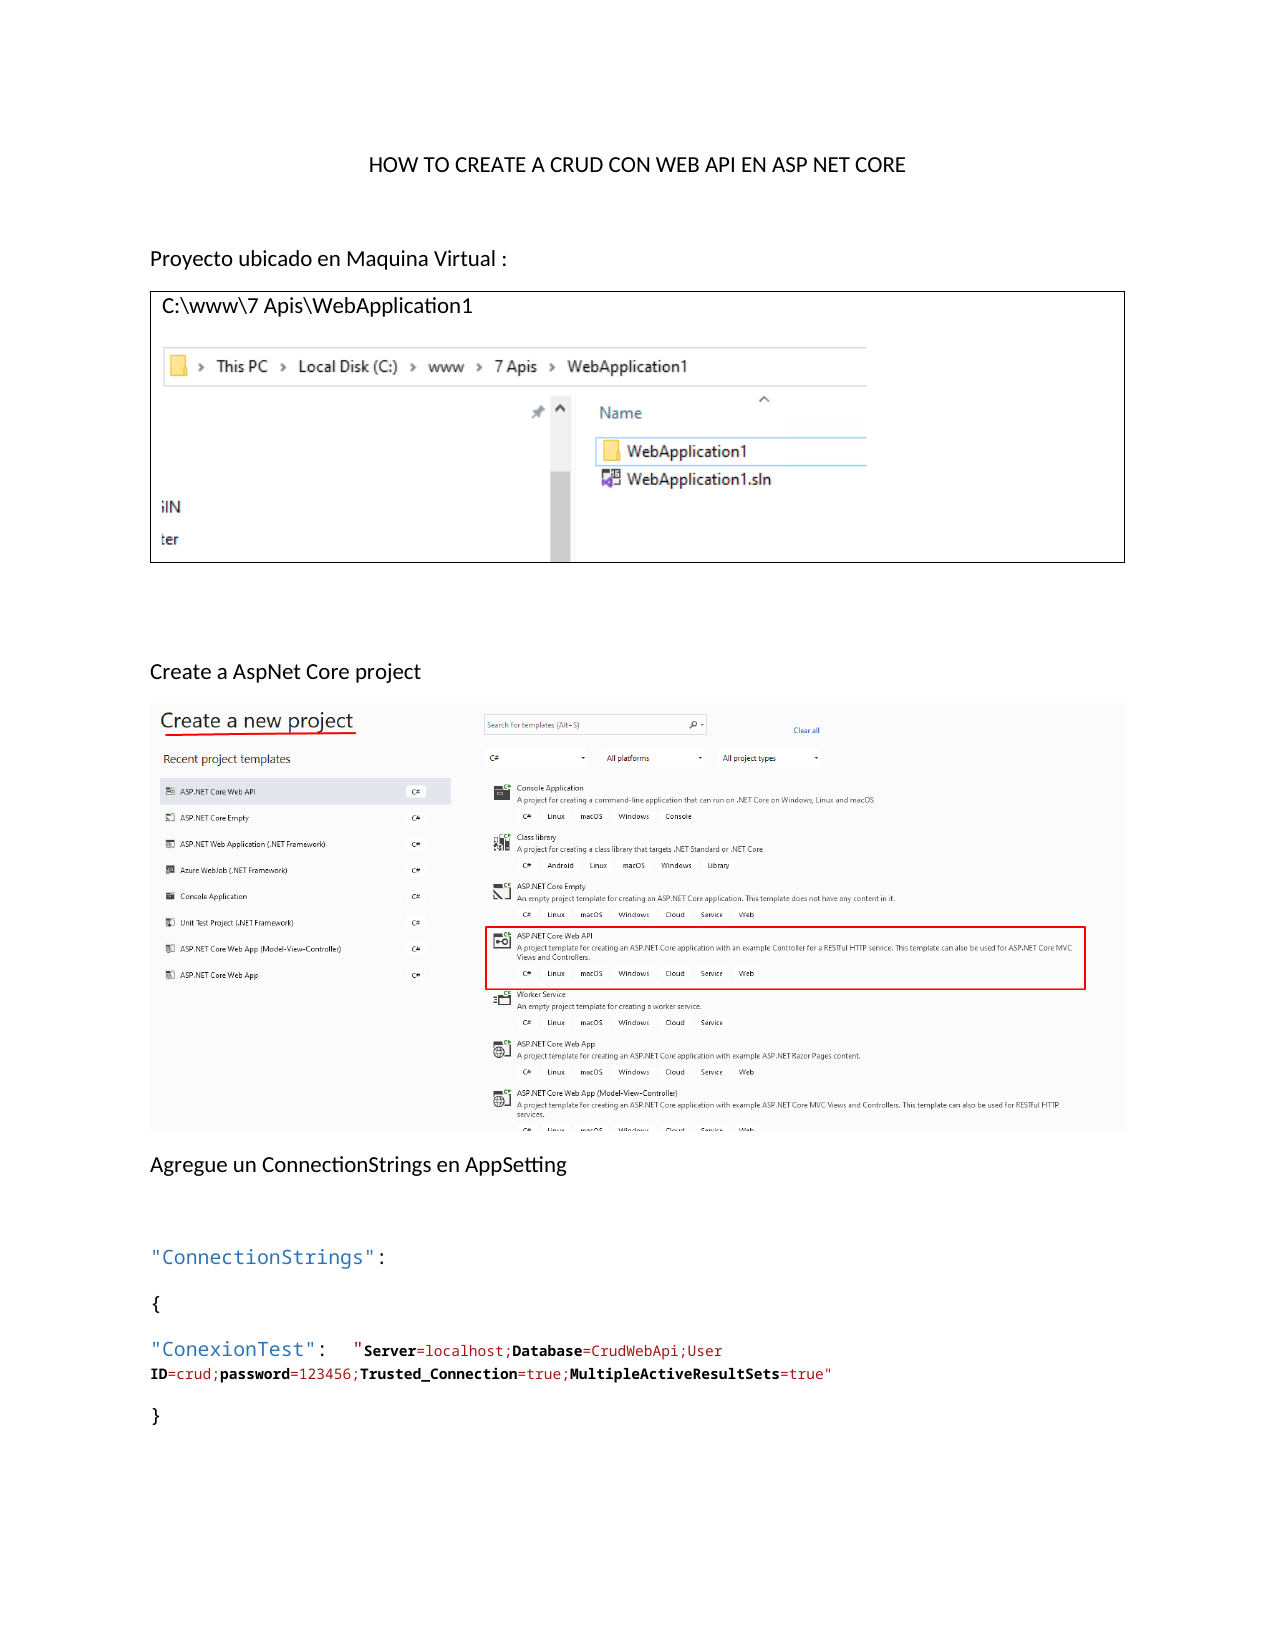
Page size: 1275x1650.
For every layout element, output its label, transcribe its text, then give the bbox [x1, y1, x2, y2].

text { [150, 1289, 1125, 1316]
text "ConnectionStrings": [150, 1244, 1125, 1271]
text Proyecto ubicado en Maquina Virtual : [150, 244, 1125, 272]
text HOW TO CREATE A CRUD CON WEB API EN ASP NET CORE [150, 150, 1125, 178]
table_header C:\www\7 Apis\WebApplication1 [151, 292, 1124, 562]
text Create a AspNet Core project [150, 657, 1125, 685]
text Agregue un ConnectionStrings en AppSetting [150, 1150, 1125, 1178]
picture [161, 347, 867, 562]
text "ConexionTest": "Server=localhost;Database=CrudWebApi;User ID=crud;password=123456;Trusted_Connection=true;MultipleActiveResultSets=true" [150, 1335, 1125, 1383]
text } [150, 1402, 1125, 1429]
picture [150, 703, 1125, 1131]
